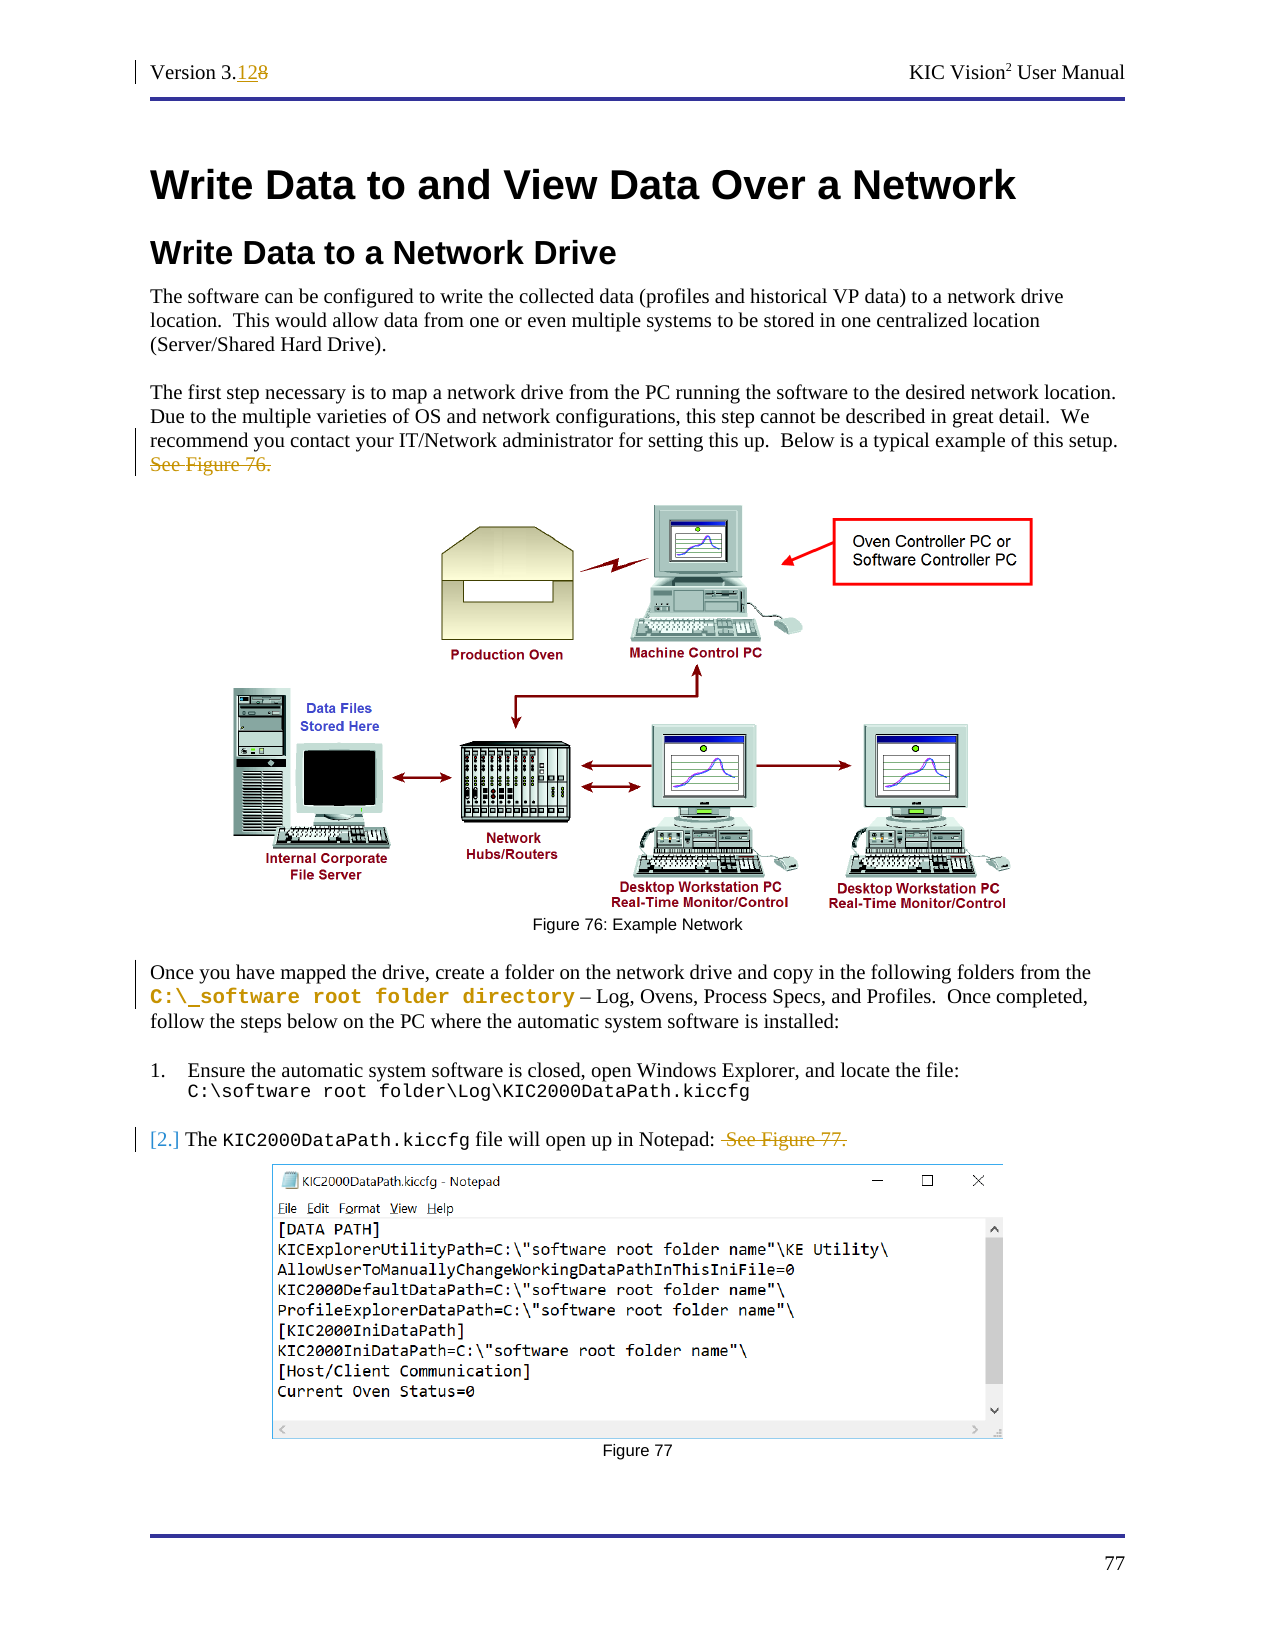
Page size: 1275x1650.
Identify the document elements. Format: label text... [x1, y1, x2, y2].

text C:\software root folder\Log\KIC2000DataPath.kiccfg [187, 1082, 1125, 1103]
picture [272, 1164, 1003, 1439]
text Figure 77 [150, 1441, 1125, 1460]
subtitle Write Data to a Network Drive [150, 233, 1125, 271]
list Ensure the automatic system software is closed, open Windows Explorer, and locate the file: [150, 1058, 1125, 1082]
text Figure 76: Example Network [150, 914, 1125, 933]
subtitle Write Data to and View Data Over a Network [150, 160, 1125, 208]
list The KIC2000DataPath.kiccfg file will open up in Notepad: [150, 1127, 1125, 1152]
text Once you have mapped the drive, create a folder on the network drive and copy in the following folders from the C:\software root folder directory – Log, Ovens, Process Specs, and Profiles. Once completed, follow the steps below on the PC where the automatic system software is installed: [150, 960, 1125, 1033]
picture [224, 488, 1051, 913]
text The software can be configured to write the collected data (profiles and historical VP data) to a network drive location. This would allow data from one or even multiple systems to be stored in one centralized location (Server/Shared Hard Drive). [150, 284, 1125, 356]
text The first step necessary is to map a network drive from the PC running the software to the desired network location. Due to the multiple varieties of OS and network configurations, this step cannot be described in great detail. We recommend you contact your IT/Network administrator for setting this up. Below is a typical example of this setup. [150, 380, 1125, 476]
